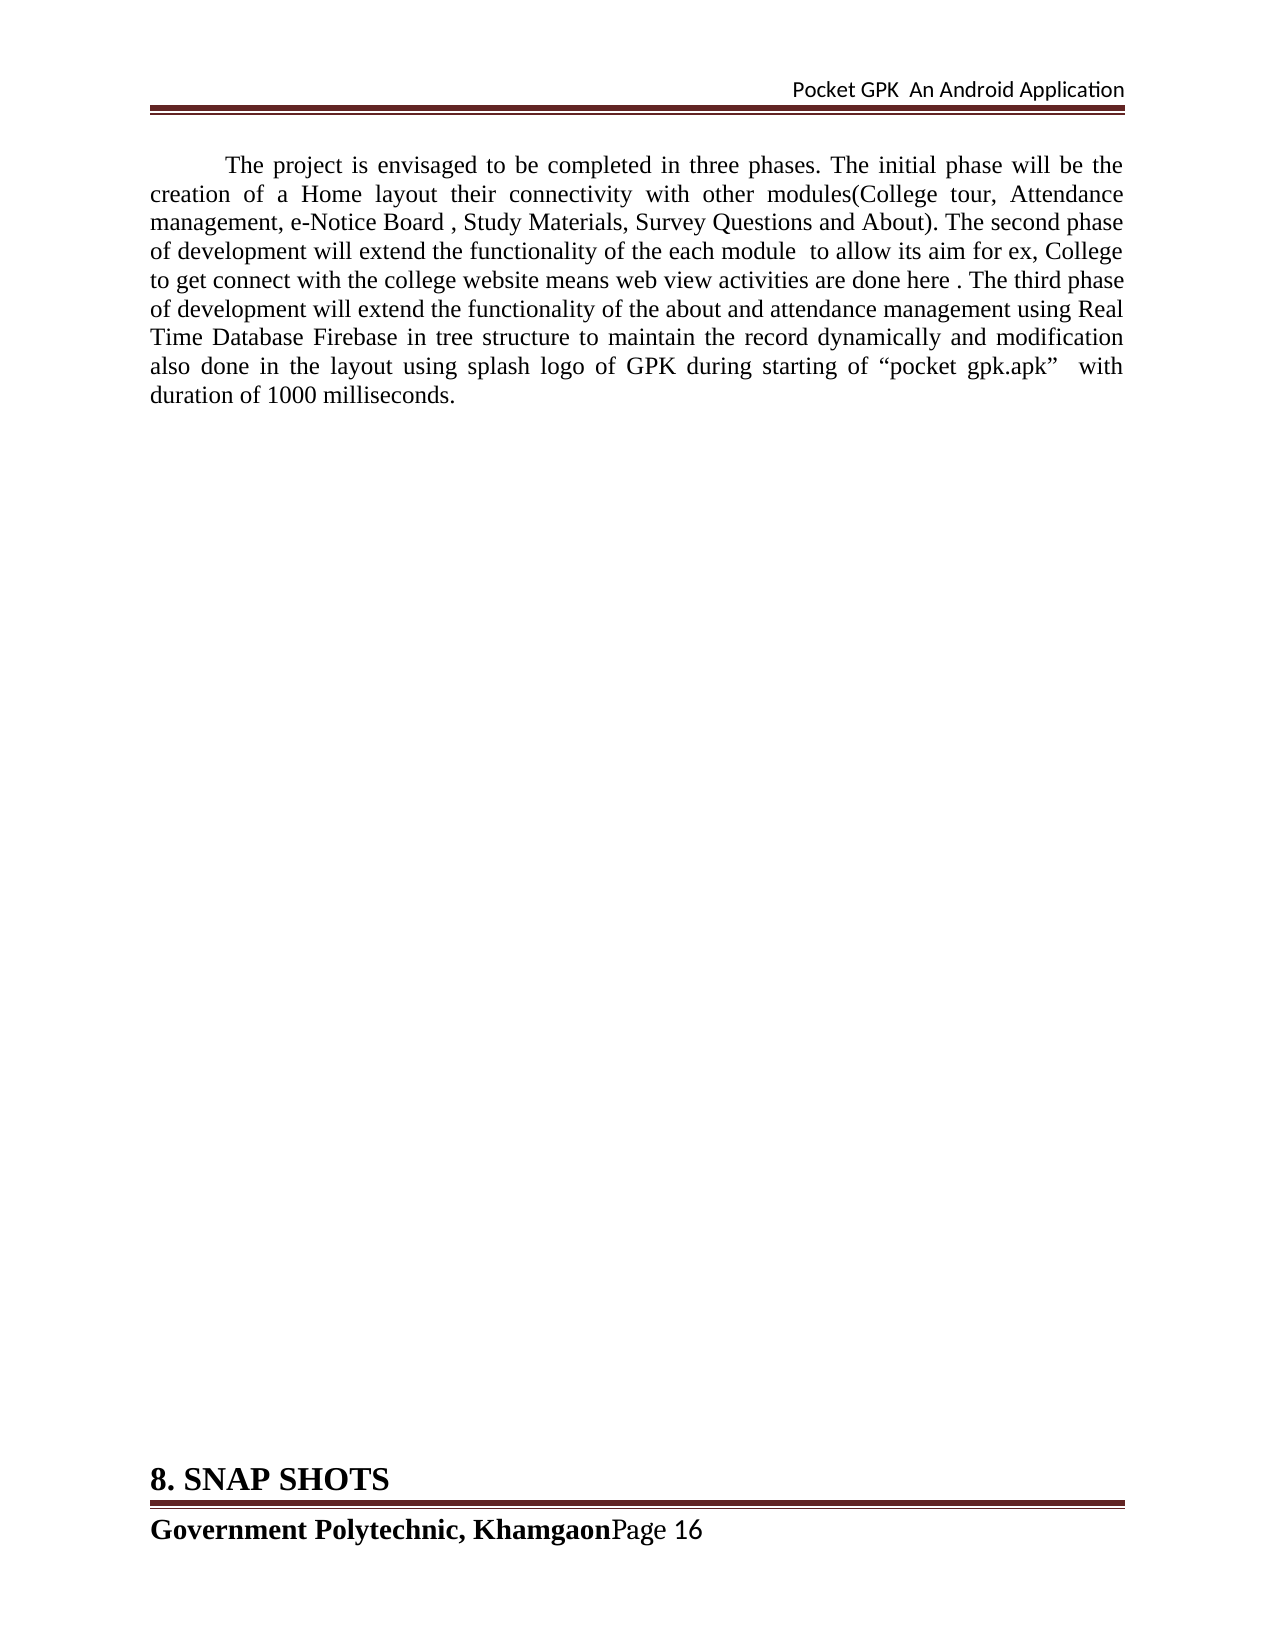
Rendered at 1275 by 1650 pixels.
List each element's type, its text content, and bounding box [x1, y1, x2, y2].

text 8. SNAP SHOTS [150, 1459, 1125, 1497]
text The project is envisaged to be completed in three phases. The initial phase will be the creation of a Home layout their connectivity with other modules(College tour, Attendance management, e-Notice Board , Study Materials, Survey Questions and About). The second phase of development will extend the functionality of the each module to allow its aim for ex, College to get connect with the college website means web view activities are done here . The third phase of development will extend the functionality of the about and attendance management using Real Time Database Firebase in tree structure to maintain the record dynamically and modification also done in the layout using splash logo of GPK during starting of “pocket gpk.apk” with duration of 1000 milliseconds. [150, 150, 1125, 409]
